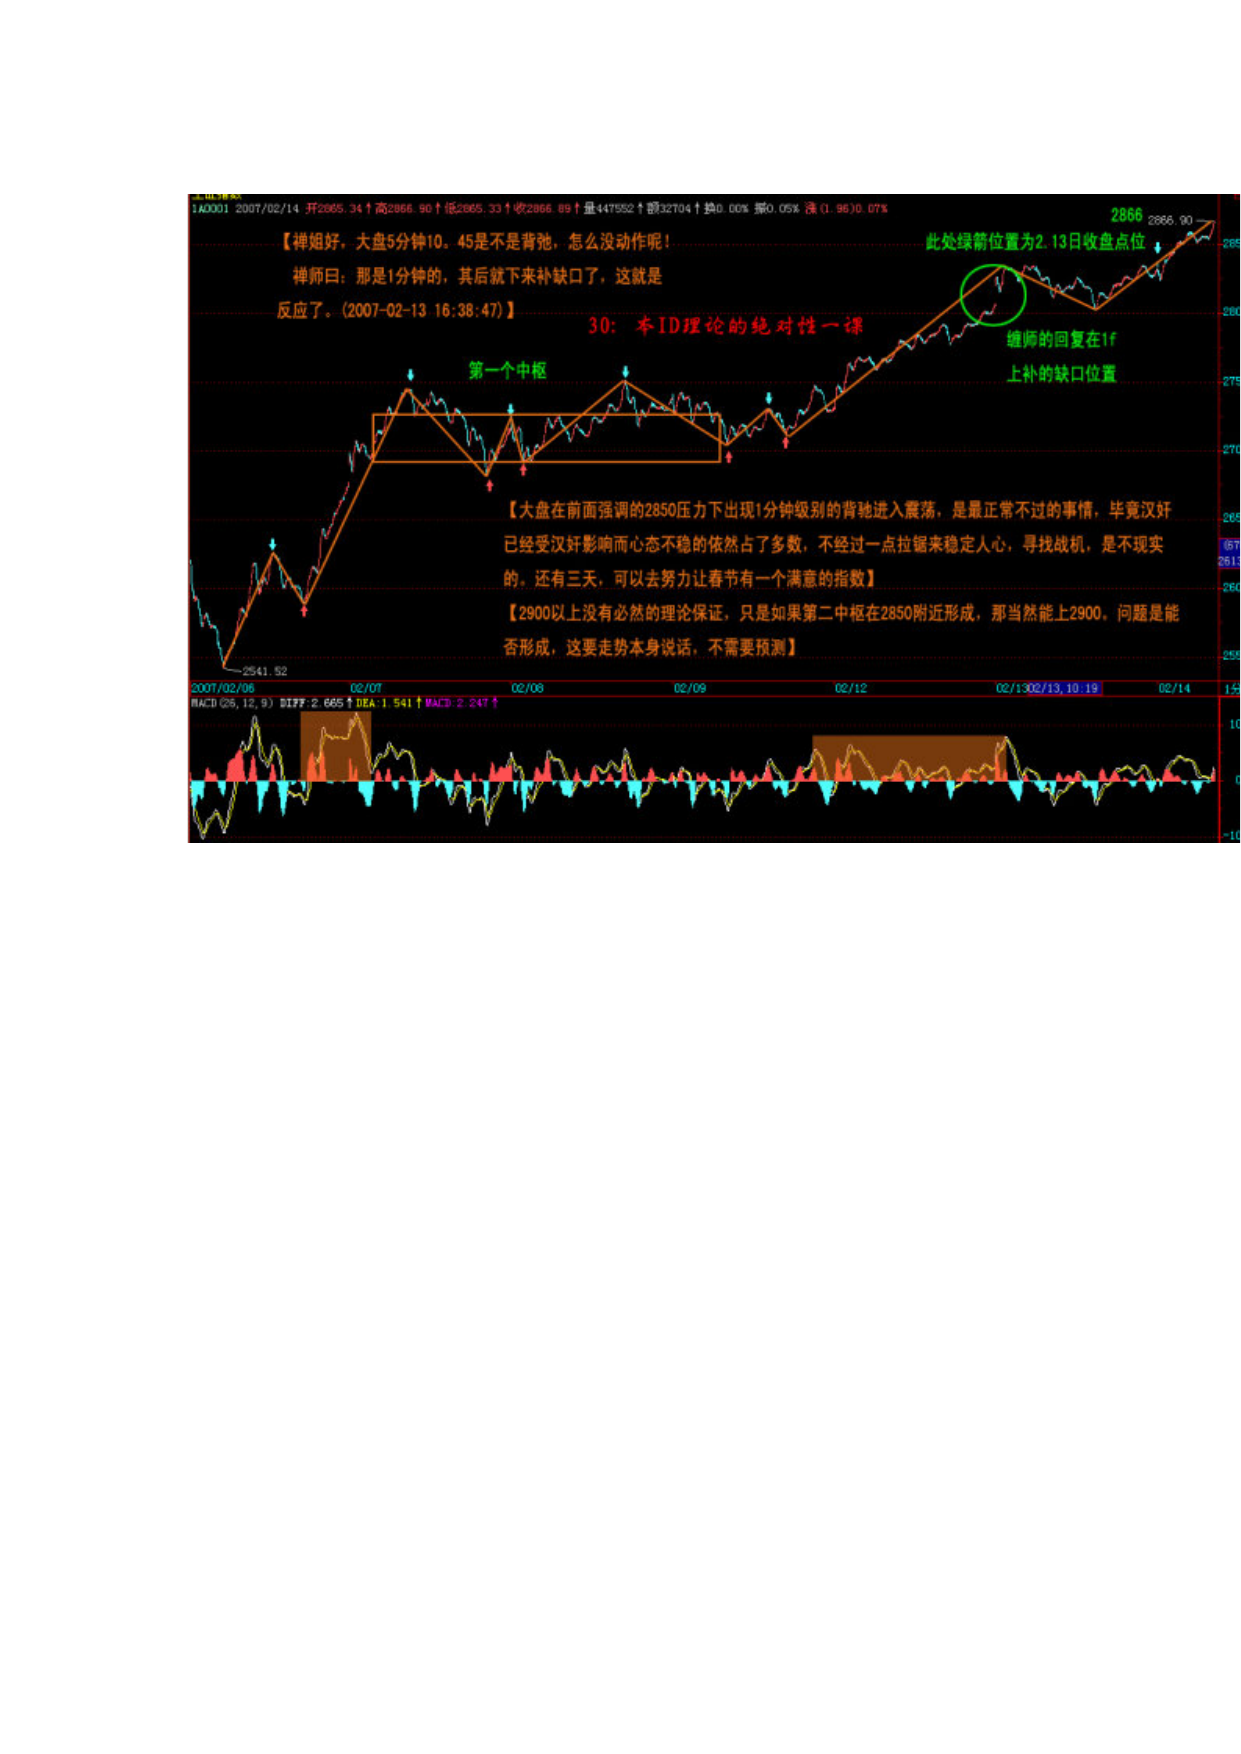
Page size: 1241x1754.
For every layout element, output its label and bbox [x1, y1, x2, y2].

picture [187, 194, 1241, 843]
